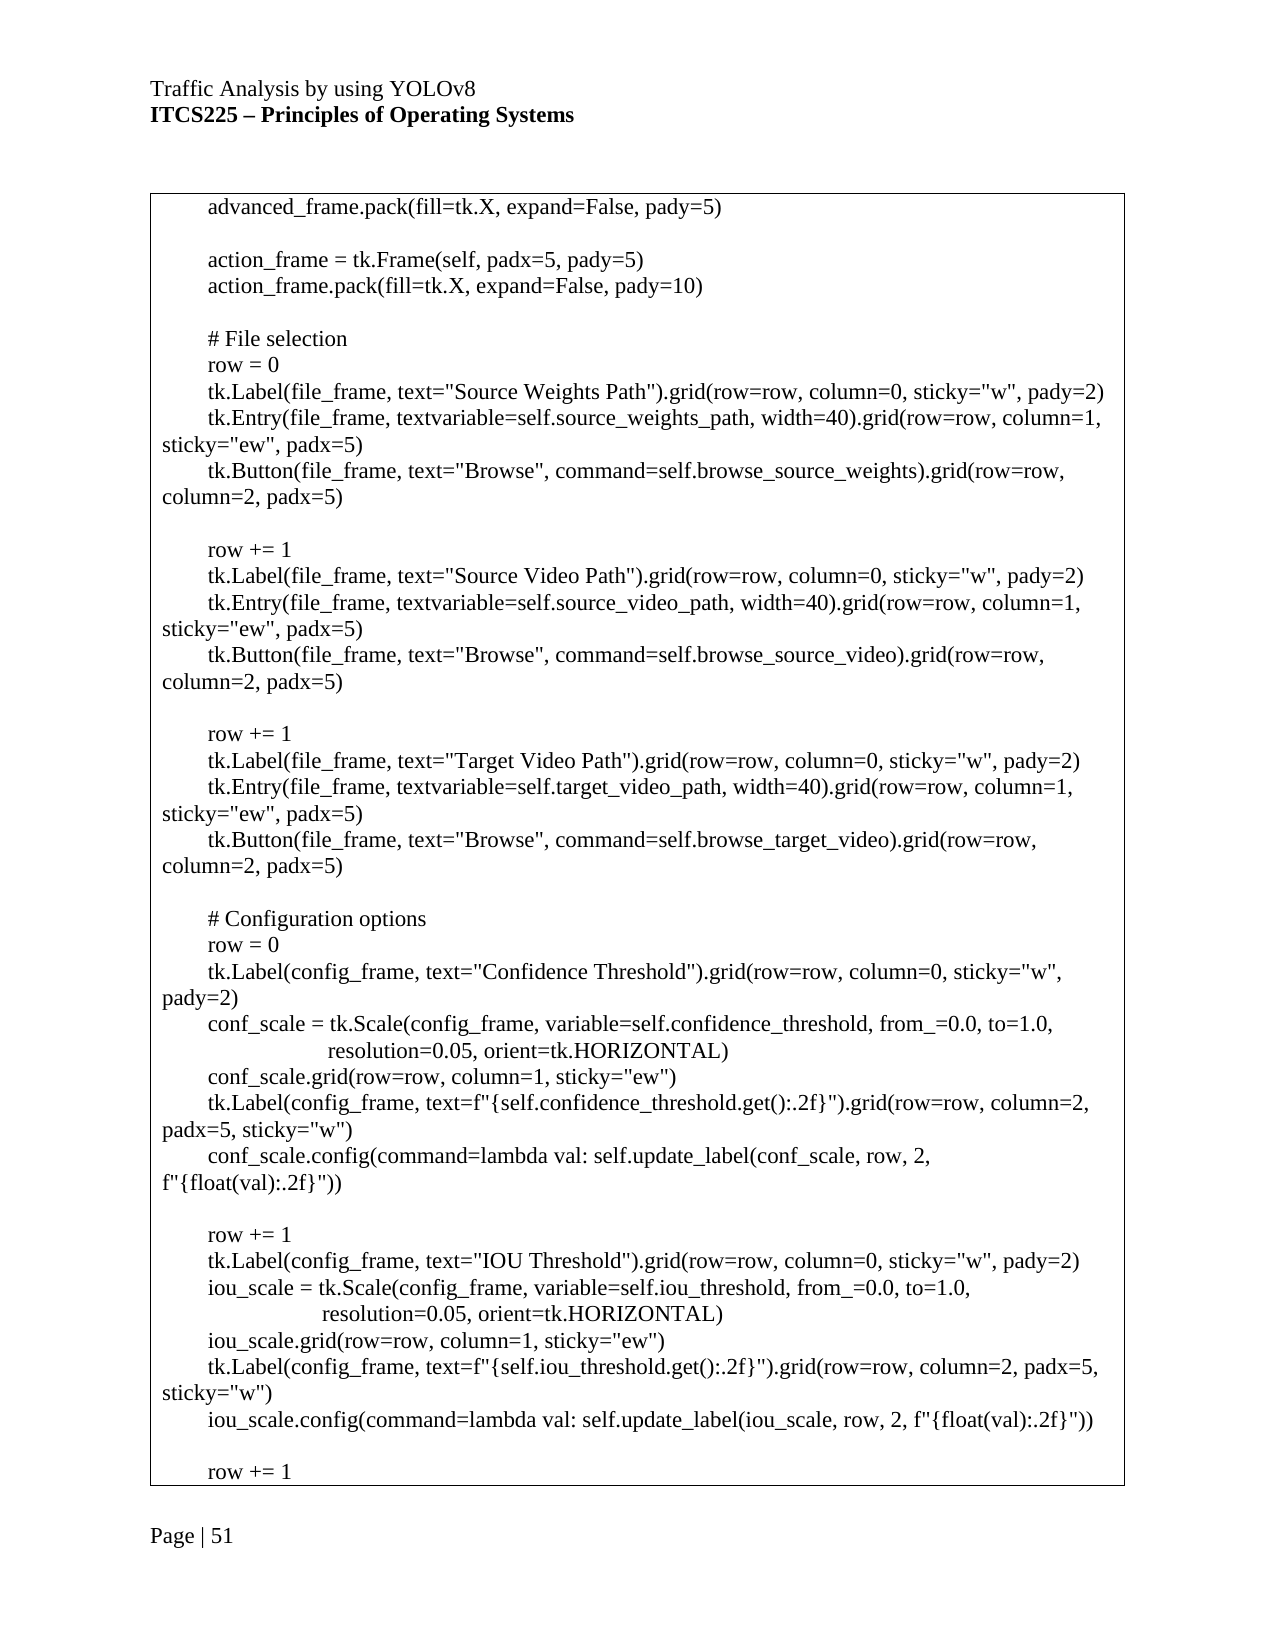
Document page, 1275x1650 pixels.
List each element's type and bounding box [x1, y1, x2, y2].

table_header [151, 194, 1124, 1485]
